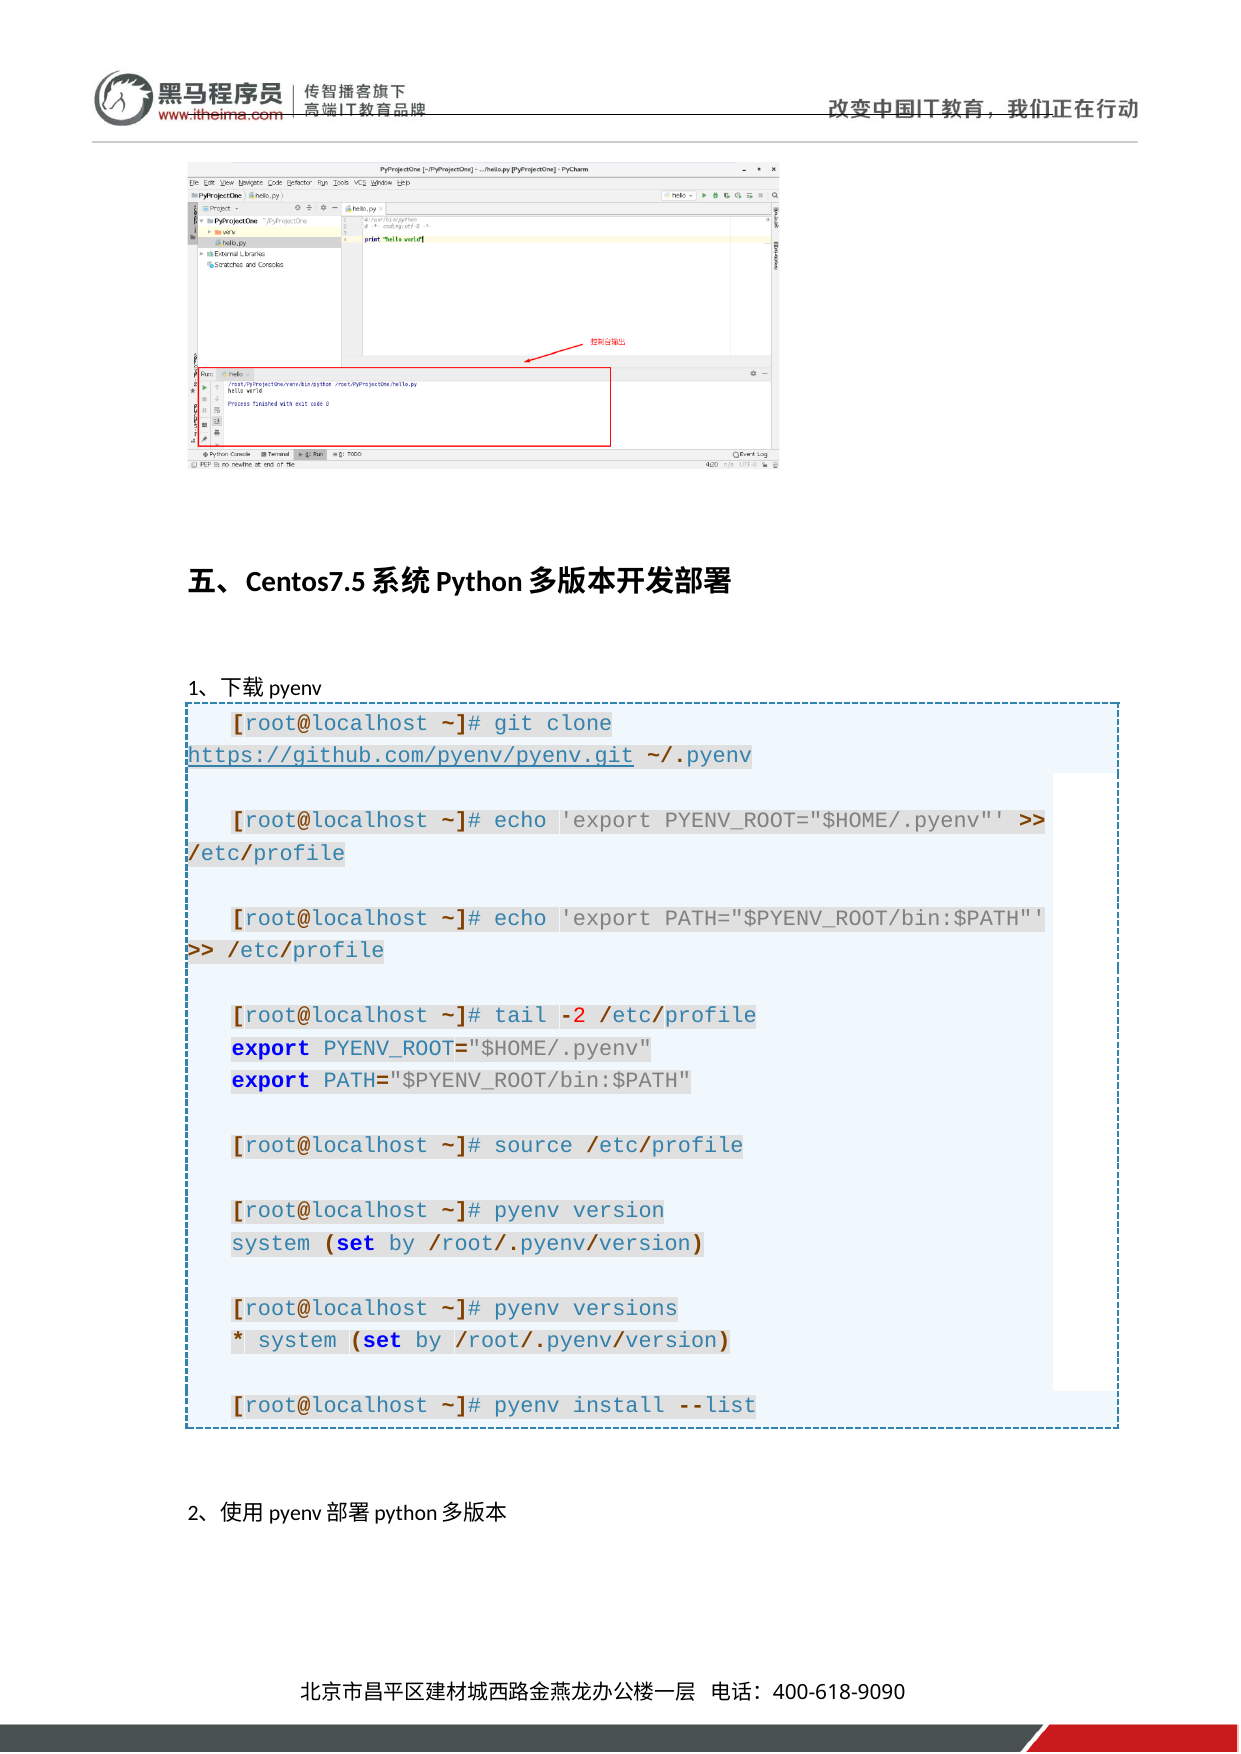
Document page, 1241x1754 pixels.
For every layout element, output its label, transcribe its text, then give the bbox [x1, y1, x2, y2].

text [root@localhost ~]# tail -2 /etc/profile [187, 1001, 1053, 1033]
text export PYENV_ROOT="$HOME/.pyenv" [187, 1033, 1053, 1066]
text [root@localhost ~]# echo 'export PYENV_ROOT="$HOME/.pyenv"' >> /etc/profile [187, 806, 1053, 871]
picture [0, 1671, 1239, 1752]
subtitle 五、Centos7.5系统Python多版本开发部署 [187, 547, 1053, 612]
text export PATH="$PYENV_ROOT/bin:$PATH" [187, 1066, 1053, 1098]
text [root@localhost ~]# git clone https://github.com/pyenv/pyenv.git ~/.pyenv [185, 702, 1119, 773]
text [root@localhost ~]# source /etc/profile [187, 1131, 1053, 1163]
text * system (set by /root/.pyenv/version) [187, 1326, 1053, 1358]
picture [187, 162, 780, 469]
text 2、使用pyenv部署python多版本 [187, 1494, 1053, 1527]
text [root@localhost ~]# echo 'export PATH="$PYENV_ROOT/bin:$PATH"' >> /etc/profile [187, 903, 1053, 968]
text [root@localhost ~]# pyenv install --list [185, 1384, 1119, 1429]
text [root@localhost ~]# pyenv version [187, 1196, 1053, 1228]
text system (set by /root/.pyenv/version) [187, 1228, 1053, 1261]
text 1、下载pyenv [187, 669, 1053, 702]
picture [0, 0, 1241, 150]
text [root@localhost ~]# pyenv versions [187, 1293, 1053, 1326]
